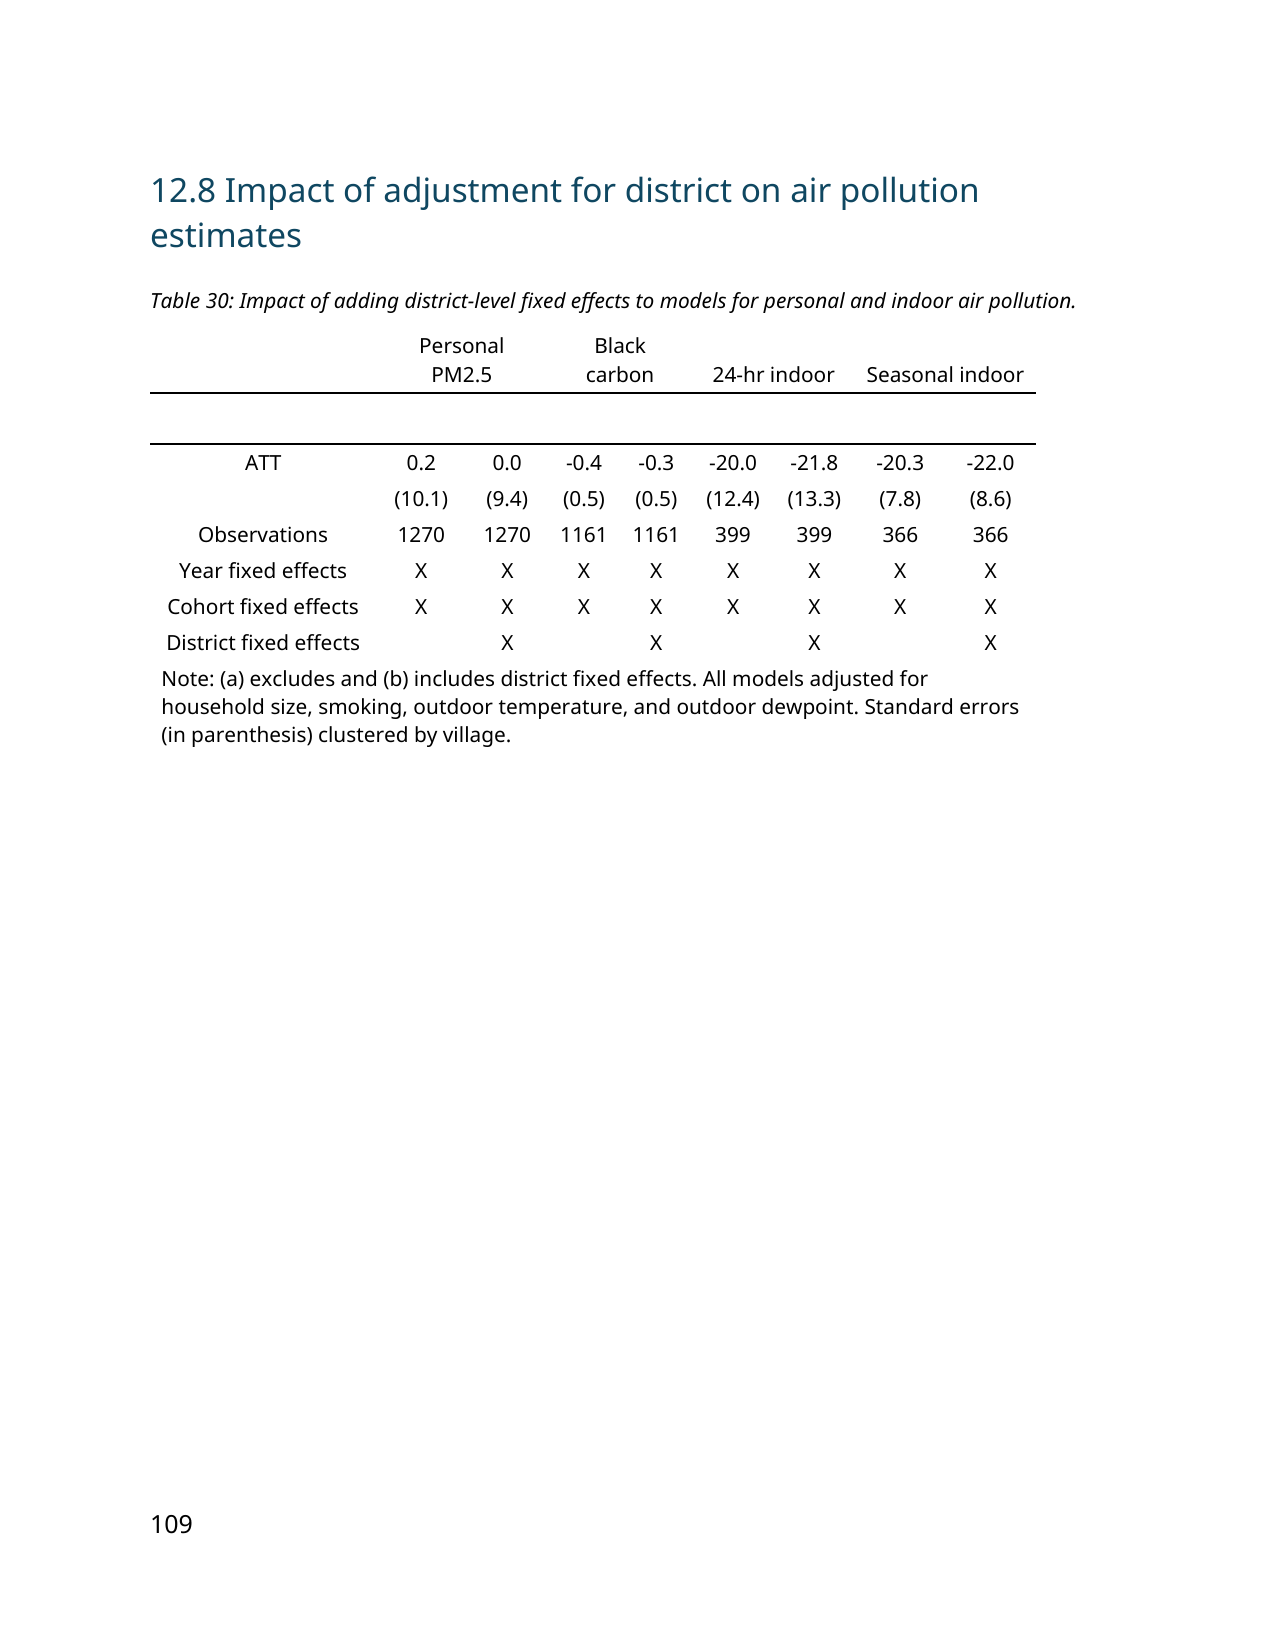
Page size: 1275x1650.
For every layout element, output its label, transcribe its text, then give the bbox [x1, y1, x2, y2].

table_header Table 30: Impact of adding district-level fixed effects to models for personal and indoor air pollution. [139, 266, 1114, 753]
subtitle 12.8 Impact of adjustment for district on air pollution estimates [150, 167, 1125, 257]
